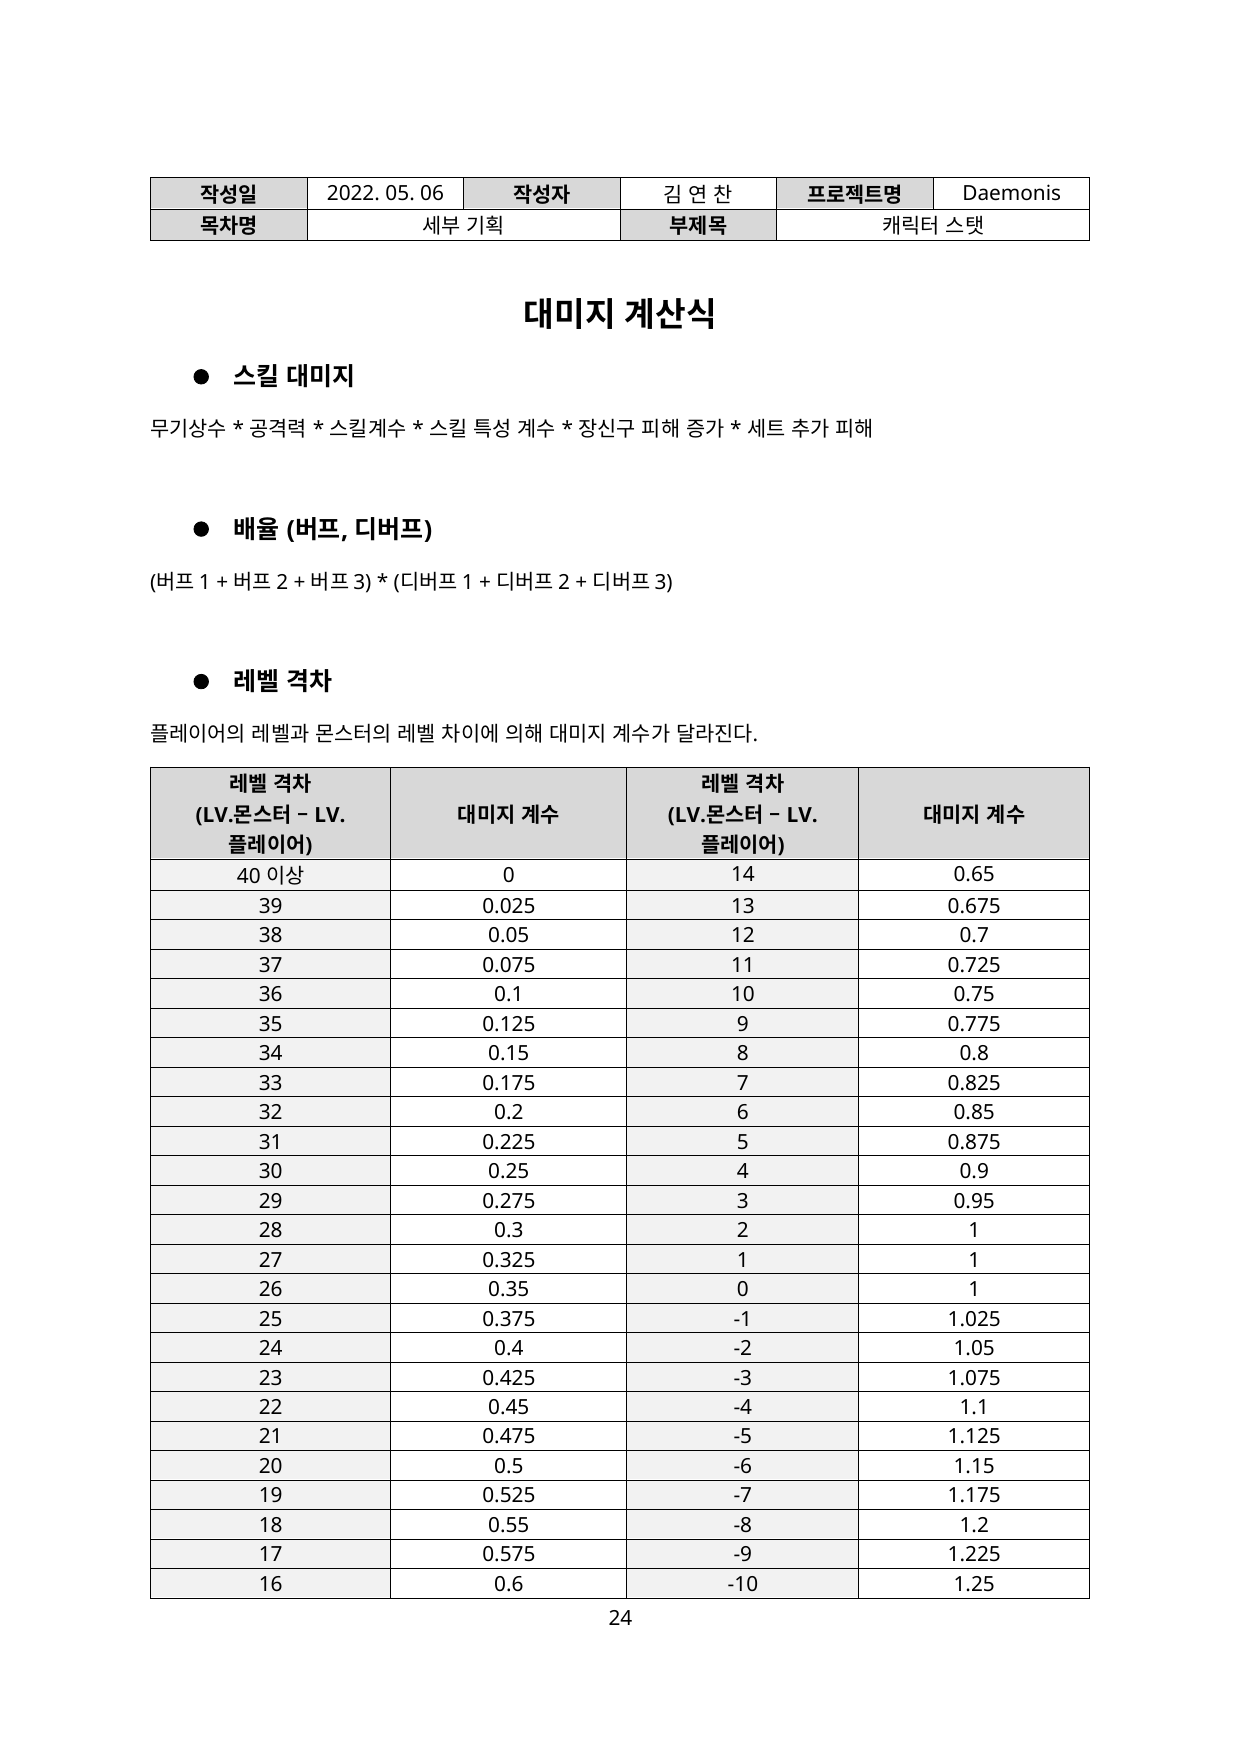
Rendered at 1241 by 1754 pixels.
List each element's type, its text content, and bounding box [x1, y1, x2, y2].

table_cell 36 [151, 979, 390, 1008]
table_cell 12 [627, 920, 858, 949]
table_cell 0.375 [391, 1304, 626, 1332]
table_cell 0.225 [391, 1127, 626, 1155]
table_header 프로젝트명 [777, 178, 933, 208]
table_cell 세부 기획 [308, 210, 620, 240]
table_cell 0.5 [391, 1451, 626, 1479]
table_header Daemonis [934, 178, 1089, 208]
table_cell 0.6 [391, 1569, 626, 1597]
table_cell 0 [627, 1274, 858, 1303]
table_cell -8 [627, 1510, 858, 1538]
table_cell 14 [627, 860, 858, 890]
table_cell 8 [627, 1038, 858, 1067]
table_cell 0.4 [391, 1333, 626, 1362]
table_cell 0 [391, 860, 626, 890]
table_cell 0.35 [391, 1274, 626, 1303]
list 배율 (버프, 디버프) [192, 509, 1090, 545]
table_cell 캐릭터 스탯 [777, 210, 1089, 240]
table_cell 24 [151, 1333, 390, 1362]
table_cell 1 [859, 1245, 1089, 1273]
table_cell 1.05 [859, 1333, 1089, 1362]
table_cell 35 [151, 1009, 390, 1037]
table_cell 1 [627, 1245, 858, 1273]
table_cell 19 [151, 1481, 390, 1509]
table_cell 1.15 [859, 1451, 1089, 1479]
table_header 레벨 격차 (LV.몬스터 – LV.플레이어) [151, 768, 390, 858]
table_cell 13 [627, 891, 858, 919]
table_cell 0.55 [391, 1510, 626, 1538]
table_cell 1 [859, 1215, 1089, 1244]
table_cell 27 [151, 1245, 390, 1273]
table_cell 4 [627, 1156, 858, 1185]
table_cell 0.9 [859, 1156, 1089, 1185]
table_cell -4 [627, 1392, 858, 1421]
table_cell 0.575 [391, 1540, 626, 1568]
table_cell 6 [627, 1097, 858, 1126]
table_header 대미지 계수 [391, 768, 626, 858]
table_cell 21 [151, 1422, 390, 1450]
table_cell 0.275 [391, 1186, 626, 1214]
table_cell 0.7 [859, 920, 1089, 949]
table_header 레벨 격차 (LV.몬스터 – LV.플레이어) [627, 768, 858, 858]
text 대미지 계산식 [150, 288, 1090, 336]
table_cell 0.2 [391, 1097, 626, 1126]
table_cell 0.725 [859, 950, 1089, 978]
table_cell 1.25 [859, 1569, 1089, 1597]
table_cell 7 [627, 1068, 858, 1096]
table_cell 32 [151, 1097, 390, 1126]
text 무기상수 * 공격력 * 스킬계수 * 스킬 특성 계수 * 장신구 피해 증가 * 세트 추가 피해 [150, 412, 1090, 443]
table_cell 10 [627, 979, 858, 1008]
table_cell 0.475 [391, 1422, 626, 1450]
table_cell 0.85 [859, 1097, 1089, 1126]
table_cell 18 [151, 1510, 390, 1538]
table_cell 0.65 [859, 860, 1089, 890]
table_cell 38 [151, 920, 390, 949]
table_cell 0.25 [391, 1156, 626, 1185]
table_cell -3 [627, 1363, 858, 1391]
table_cell 0.1 [391, 979, 626, 1008]
table_cell 0.75 [859, 979, 1089, 1008]
text 플레이어의 레벨과 몬스터의 레벨 차이에 의해 대미지 계수가 달라진다. [150, 717, 1090, 748]
table_cell -2 [627, 1333, 858, 1362]
table_cell 1.1 [859, 1392, 1089, 1421]
table_cell 11 [627, 950, 858, 978]
list 레벨 격차 [192, 662, 1090, 698]
table_cell -1 [627, 1304, 858, 1332]
table_cell 26 [151, 1274, 390, 1303]
table_cell 40 이상 [151, 860, 390, 890]
table_cell 29 [151, 1186, 390, 1214]
table_cell 0.8 [859, 1038, 1089, 1067]
table_cell 0.95 [859, 1186, 1089, 1214]
table_cell 1.075 [859, 1363, 1089, 1391]
table_cell 0.675 [859, 891, 1089, 919]
table_cell 1.125 [859, 1422, 1089, 1450]
table_cell 25 [151, 1304, 390, 1332]
table_cell 0.45 [391, 1392, 626, 1421]
table_header 작성일 [151, 178, 307, 208]
table_cell 0.825 [859, 1068, 1089, 1096]
table_cell 0.325 [391, 1245, 626, 1273]
table_cell 0.125 [391, 1009, 626, 1037]
table_cell 0.525 [391, 1481, 626, 1509]
table_cell 0.3 [391, 1215, 626, 1244]
table_cell 1 [859, 1274, 1089, 1303]
table_cell 30 [151, 1156, 390, 1185]
table_cell 1.175 [859, 1481, 1089, 1509]
table_cell 39 [151, 891, 390, 919]
table_cell 33 [151, 1068, 390, 1096]
table_cell 0.175 [391, 1068, 626, 1096]
table_cell 34 [151, 1038, 390, 1067]
table_cell 20 [151, 1451, 390, 1479]
table_cell 37 [151, 950, 390, 978]
table_cell 1.225 [859, 1540, 1089, 1568]
table_cell 9 [627, 1009, 858, 1037]
table_cell 16 [151, 1569, 390, 1597]
table_header 작성자 [464, 178, 620, 208]
text (버프1 + 버프2 + 버프3) * (디버프1 + 디버프2 + 디버프3) [150, 565, 1090, 595]
table_cell -6 [627, 1451, 858, 1479]
table_cell 0.425 [391, 1363, 626, 1391]
table_cell 부제목 [621, 210, 776, 240]
table_header 2022. 05. 06 [308, 178, 463, 208]
table_cell 0.075 [391, 950, 626, 978]
table_cell 5 [627, 1127, 858, 1155]
table_header 대미지 계수 [859, 768, 1089, 858]
table_cell 31 [151, 1127, 390, 1155]
table_cell 22 [151, 1392, 390, 1421]
table_cell -9 [627, 1540, 858, 1568]
table_cell 0.15 [391, 1038, 626, 1067]
table_cell -7 [627, 1481, 858, 1509]
table_cell 0.775 [859, 1009, 1089, 1037]
table_cell 28 [151, 1215, 390, 1244]
table_cell -10 [627, 1569, 858, 1597]
table_cell 1.2 [859, 1510, 1089, 1538]
table_cell 0.875 [859, 1127, 1089, 1155]
table_cell 1.025 [859, 1304, 1089, 1332]
table_cell 17 [151, 1540, 390, 1568]
table_header 김 연 찬 [621, 178, 776, 208]
table_cell 3 [627, 1186, 858, 1214]
table_cell -5 [627, 1422, 858, 1450]
table_cell 2 [627, 1215, 858, 1244]
table_cell 0.05 [391, 920, 626, 949]
table_cell 23 [151, 1363, 390, 1391]
list 스킬 대미지 [192, 357, 1090, 393]
table_cell 목차명 [151, 210, 307, 240]
table_cell 0.025 [391, 891, 626, 919]
